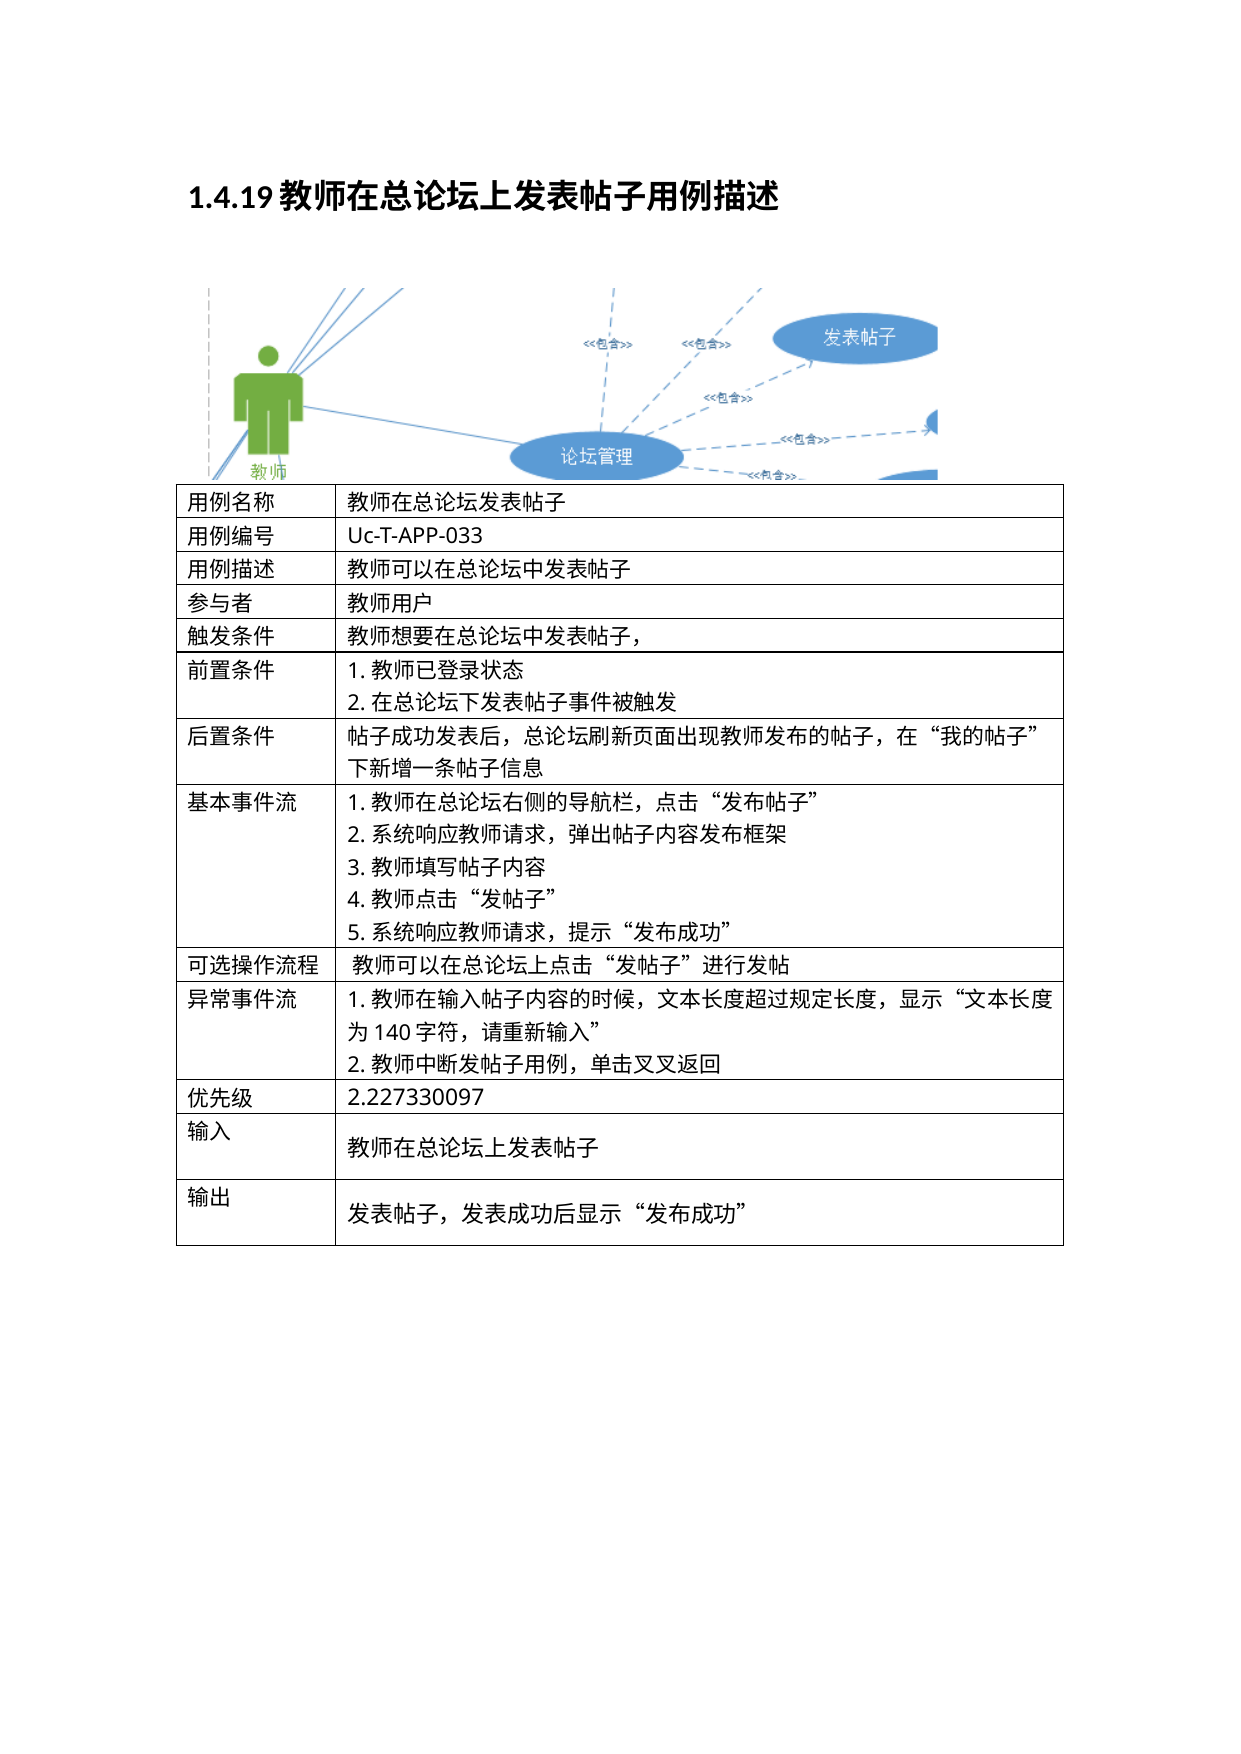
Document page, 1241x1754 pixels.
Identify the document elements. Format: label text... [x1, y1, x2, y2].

table_cell 教师在总论坛上发表帖子 [336, 1114, 1063, 1179]
table_cell 可选操作流程 [177, 948, 335, 981]
table_cell 参与者 [177, 585, 335, 618]
table_cell Uc-T-APP-033 [336, 518, 1063, 551]
table_cell 教师可以在总论坛上点击“发帖子”进行发帖 [336, 948, 1063, 981]
table_header 教师在总论坛发表帖子 [336, 485, 1063, 517]
table_cell 异常事件流 [177, 982, 335, 1079]
table_cell 教师想要在总论坛中发表帖子， [336, 619, 1063, 651]
table_cell 前置条件 [177, 653, 335, 717]
table_cell 基本事件流 [177, 785, 335, 947]
table_cell 1. 教师在输入帖子内容的时候，文本长度超过规定长度，显示“文本长度为140字符，请重新输入” 2. 教师中断发帖子用例，单击叉叉返回 [336, 982, 1063, 1079]
table_cell 输入 [177, 1114, 335, 1179]
table_cell 1. 教师已登录状态 2. 在总论坛下发表帖子事件被触发 [336, 653, 1063, 717]
table_cell 输出 [177, 1180, 335, 1245]
table_cell 后置条件 [177, 719, 335, 783]
table_cell 教师用户 [336, 585, 1063, 618]
table_header 用例名称 [177, 485, 335, 517]
table_cell 2.227330097 [336, 1080, 1063, 1113]
table_cell 教师可以在总论坛中发表帖子 [336, 552, 1063, 584]
table_cell 发表帖子，发表成功后显示“发布成功” [336, 1180, 1063, 1245]
subtitle 1.4.19教师在总论坛上发表帖子用例描述 [187, 162, 1053, 227]
table_cell 用例编号 [177, 518, 335, 551]
table_cell 用例描述 [177, 552, 335, 584]
table_cell 触发条件 [177, 619, 335, 651]
table_cell 帖子成功发表后，总论坛刷新页面出现教师发布的帖子，在“我的帖子”下新增一条帖子信息 [336, 719, 1063, 783]
picture [187, 288, 938, 480]
table_cell 1. 教师在总论坛右侧的导航栏，点击“发布帖子” 2. 系统响应教师请求，弹出帖子内容发布框架 3. 教师填写帖子内容 4. 教师点击“发帖子” 5. 系统响应教师请求，提示“发布成功” [336, 785, 1063, 947]
table_cell 优先级 [177, 1080, 335, 1113]
